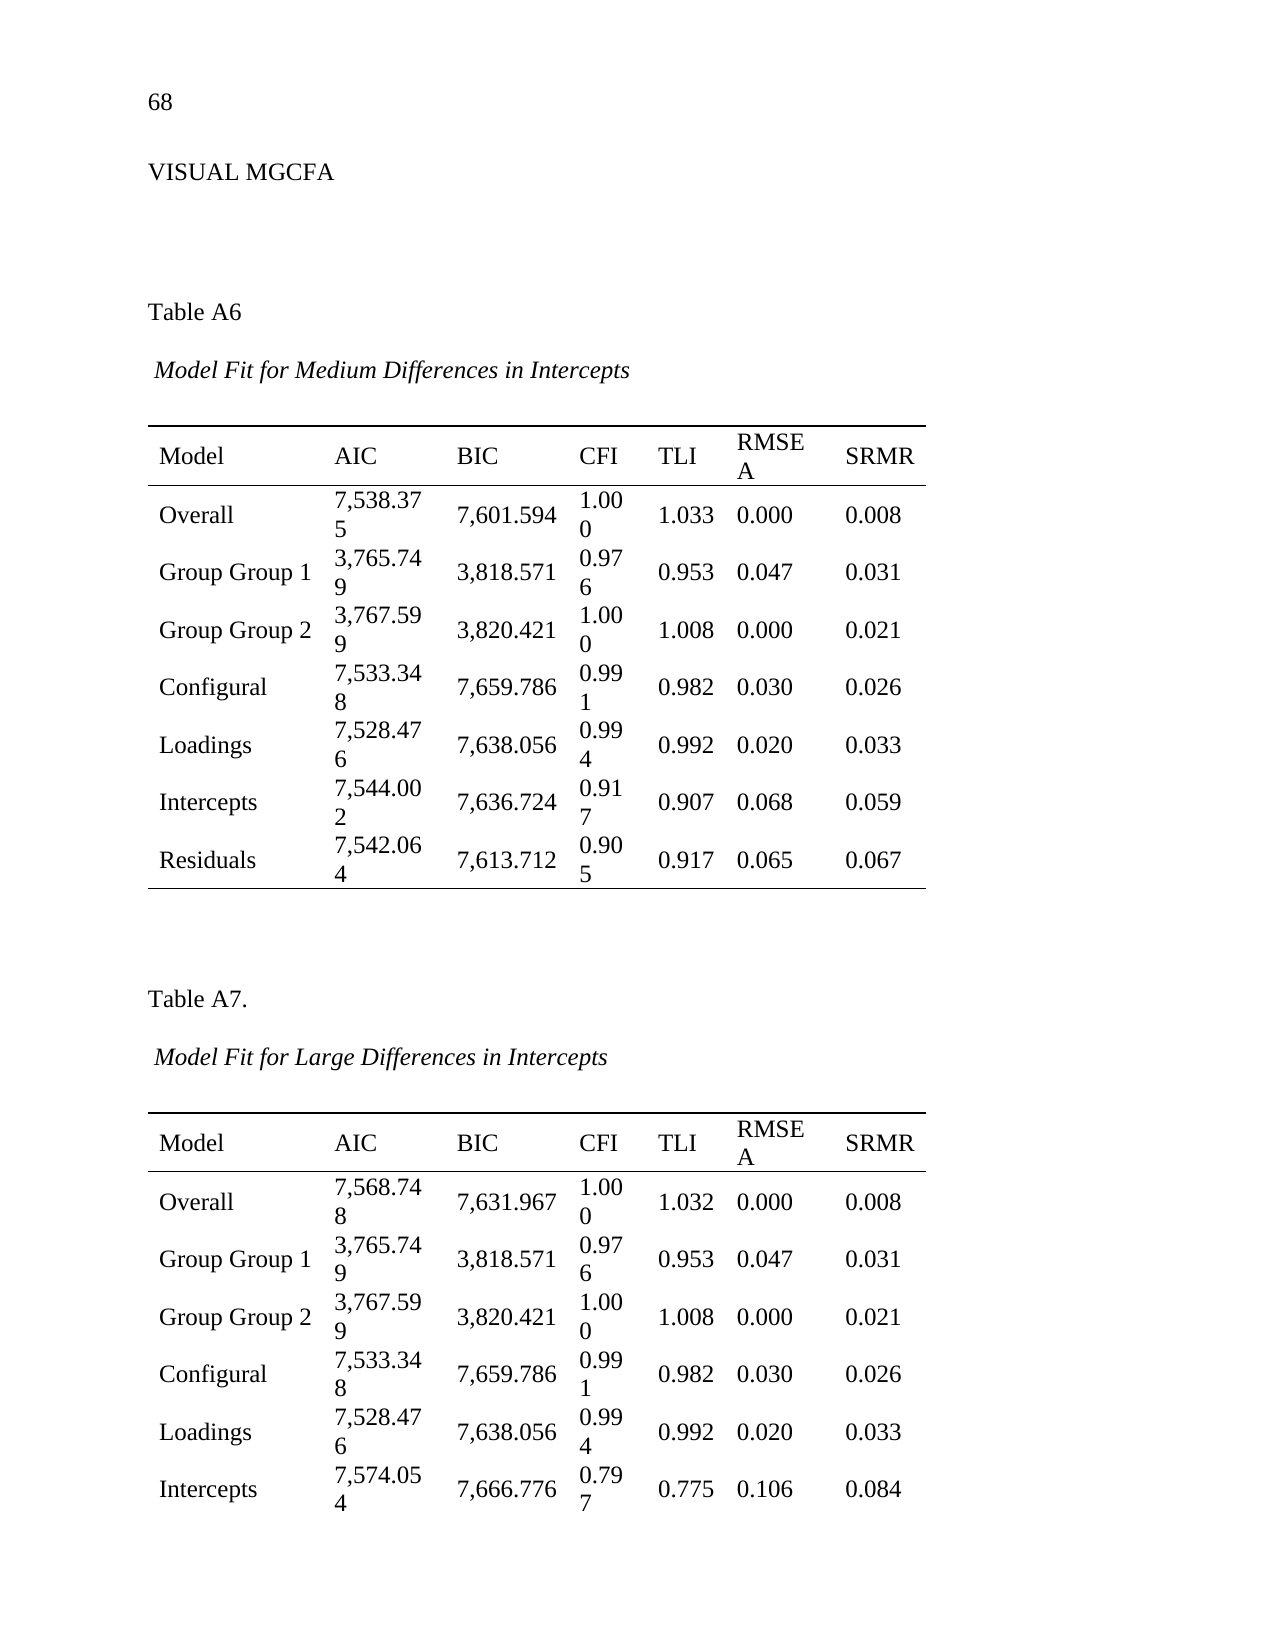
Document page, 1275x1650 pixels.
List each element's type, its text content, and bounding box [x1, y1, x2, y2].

table_cell 1.032 [647, 1172, 725, 1230]
table_cell 0.084 [834, 1460, 926, 1517]
table_cell 3,820.421 [445, 601, 568, 658]
table_cell 0.021 [834, 1287, 926, 1345]
table_header BIC [445, 1114, 568, 1171]
table_cell 3,765.749 [323, 543, 445, 601]
table_cell 0.067 [834, 831, 926, 888]
table_cell 0.953 [647, 543, 725, 601]
table_cell 0.000 [725, 1172, 834, 1230]
table_cell 0.917 [647, 831, 725, 888]
table_cell 0.982 [647, 658, 725, 716]
table_cell Loadings [148, 716, 323, 773]
table_header Model [148, 1114, 323, 1171]
table_cell 0.033 [834, 1402, 926, 1460]
table_header BIC [445, 427, 568, 484]
table_cell 7,544.002 [323, 773, 445, 831]
table_cell 7,528.476 [323, 716, 445, 773]
table_header AIC [323, 427, 445, 484]
table_cell 7,601.594 [445, 486, 568, 543]
table_cell 3,767.599 [323, 601, 445, 658]
table_cell 0.982 [647, 1345, 725, 1402]
table_cell 0.065 [725, 831, 834, 888]
table_cell Overall [148, 486, 323, 543]
table_cell Intercepts [148, 773, 323, 831]
table_header SRMR [834, 1114, 926, 1171]
table_cell 0.976 [568, 1230, 647, 1287]
table_cell 0.991 [568, 658, 647, 716]
table_cell 0.030 [725, 1345, 834, 1402]
table_cell 7,636.724 [445, 773, 568, 831]
table_cell 0.021 [834, 601, 926, 658]
table_cell Residuals [148, 831, 323, 888]
table_cell 7,533.348 [323, 1345, 445, 1402]
table_cell Group Group 2 [148, 601, 323, 658]
table_cell Group Group 1 [148, 1230, 323, 1287]
table_cell 3,767.599 [323, 1287, 445, 1345]
table_header CFI [568, 427, 647, 484]
table_cell 0.976 [568, 543, 647, 601]
table_cell 7,613.712 [445, 831, 568, 888]
table_cell 7,568.748 [323, 1172, 445, 1230]
table_cell 3,818.571 [445, 543, 568, 601]
table_cell 7,631.967 [445, 1172, 568, 1230]
table_cell 0.047 [725, 1230, 834, 1287]
table_cell 3,820.421 [445, 1287, 568, 1345]
table_cell 0.068 [725, 773, 834, 831]
table_cell 1.000 [568, 1287, 647, 1345]
table_cell 0.953 [647, 1230, 725, 1287]
table_cell 7,638.056 [445, 1402, 568, 1460]
table_header SRMR [834, 427, 926, 484]
table_cell 0.033 [834, 716, 926, 773]
table_cell 0.106 [725, 1460, 834, 1517]
table_cell Group Group 1 [148, 543, 323, 601]
table_cell 0.907 [647, 773, 725, 831]
table_header Model [148, 427, 323, 484]
table_cell 0.991 [568, 1345, 647, 1402]
table_cell 1.000 [568, 1172, 647, 1230]
table_cell 0.000 [725, 601, 834, 658]
table_cell 7,638.056 [445, 716, 568, 773]
table_cell 0.020 [725, 716, 834, 773]
table_cell 0.994 [568, 716, 647, 773]
table_cell 0.031 [834, 1230, 926, 1287]
table_cell 1.000 [568, 486, 647, 543]
table_cell 3,765.749 [323, 1230, 445, 1287]
table_cell 0.905 [568, 831, 647, 888]
table_cell 1.008 [647, 1287, 725, 1345]
table_cell Configural [148, 658, 323, 716]
table_header TLI [647, 427, 725, 484]
table_cell 0.000 [725, 486, 834, 543]
table_cell Configural [148, 1345, 323, 1402]
table_cell 0.030 [725, 658, 834, 716]
table_cell 7,533.348 [323, 658, 445, 716]
table_cell 7,538.375 [323, 486, 445, 543]
table_cell Intercepts [148, 1460, 323, 1517]
text Table A6 Model Fit for Medium Differences in Intercepts [148, 297, 1127, 384]
table_cell 1.000 [568, 601, 647, 658]
table_cell Overall [148, 1172, 323, 1230]
table_cell 0.026 [834, 1345, 926, 1402]
table_cell 0.059 [834, 773, 926, 831]
table_header TLI [647, 1114, 725, 1171]
table_cell 0.031 [834, 543, 926, 601]
table_cell 7,666.776 [445, 1460, 568, 1517]
table_cell 1.008 [647, 601, 725, 658]
table_header AIC [323, 1114, 445, 1171]
table_cell 0.797 [568, 1460, 647, 1517]
text Table A7. Model Fit for Large Differences in Intercepts [148, 984, 1127, 1070]
table_cell 7,574.054 [323, 1460, 445, 1517]
table_cell 0.994 [568, 1402, 647, 1460]
table_cell 0.008 [834, 1172, 926, 1230]
table_cell 0.020 [725, 1402, 834, 1460]
table_cell 0.047 [725, 543, 834, 601]
table_cell 0.992 [647, 716, 725, 773]
table_cell 0.008 [834, 486, 926, 543]
table_header RMSEA [725, 427, 834, 484]
table_cell 0.000 [725, 1287, 834, 1345]
table_cell 0.917 [568, 773, 647, 831]
table_cell Group Group 2 [148, 1287, 323, 1345]
table_cell 7,542.064 [323, 831, 445, 888]
table_cell 0.026 [834, 658, 926, 716]
table_cell 0.992 [647, 1402, 725, 1460]
table_cell 3,818.571 [445, 1230, 568, 1287]
table_cell 7,659.786 [445, 658, 568, 716]
table_cell 1.033 [647, 486, 725, 543]
table_cell 7,528.476 [323, 1402, 445, 1460]
table_cell Loadings [148, 1402, 323, 1460]
table_cell 7,659.786 [445, 1345, 568, 1402]
table_header CFI [568, 1114, 647, 1171]
table_header RMSEA [725, 1114, 834, 1171]
table_cell 0.775 [647, 1460, 725, 1517]
